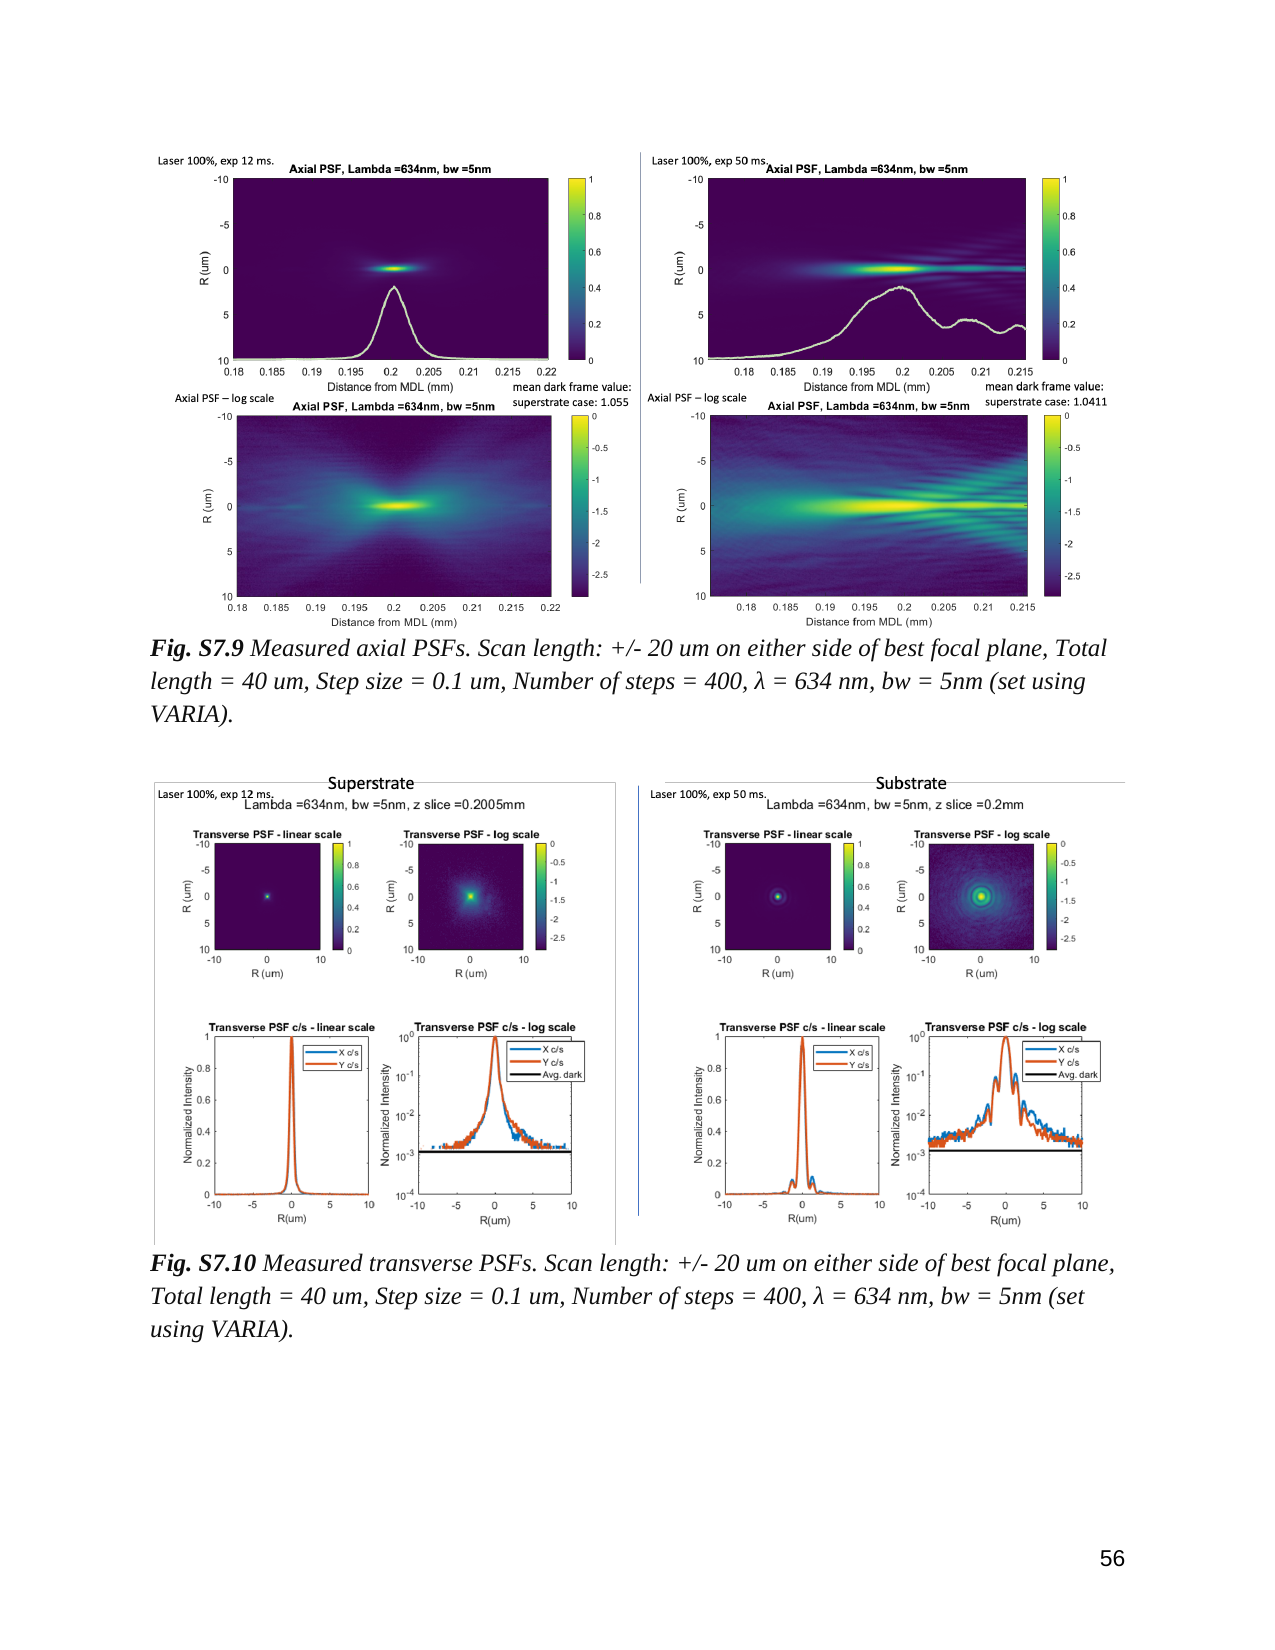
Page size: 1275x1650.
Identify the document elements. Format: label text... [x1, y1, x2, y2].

picture [150, 150, 1125, 630]
text Fig. S7.10 Measured transverse PSFs. Scan length: +/- 20 um on either side of best focal plane, Total length = 40 um, Step size = 0.1 um, Number of steps = 400, λ = 634 nm, bw = 5nm (set using VARIA). [150, 1248, 1125, 1343]
picture [150, 765, 1125, 1245]
text Fig. S7.9 Measured axial PSFs. Scan length: +/- 20 um on either side of best focal plane, Total length = 40 um, Step size = 0.1 um, Number of steps = 400, λ = 634 nm, bw = 5nm (set using VARIA). [150, 633, 1125, 728]
